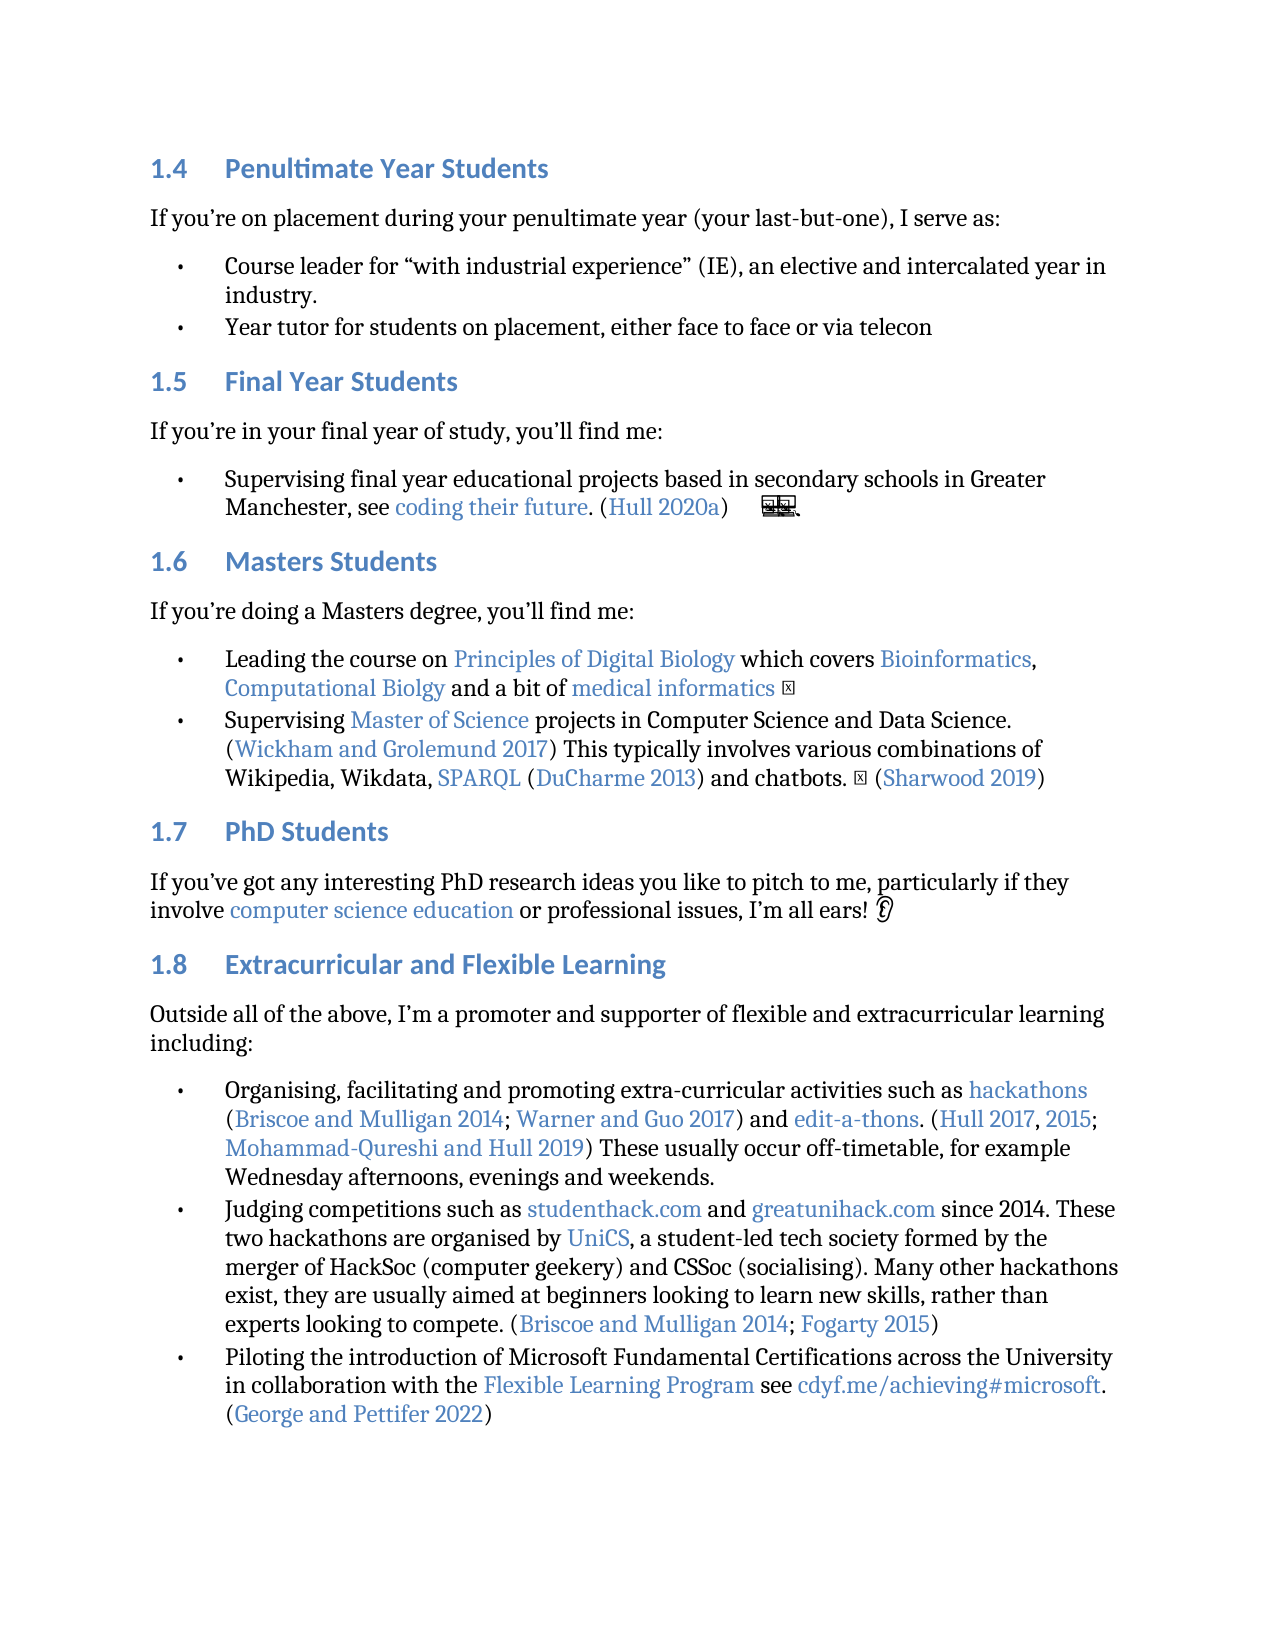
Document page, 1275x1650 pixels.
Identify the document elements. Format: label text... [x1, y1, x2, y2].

text If you’ve got any interesting PhD research ideas you like to pitch to me, particularly if they involve computer science education or professional issues, I’m all ears! 👂 [150, 867, 1125, 925]
list Supervising Master of Science projects in Computer Science and Data Science. (Wickham and Grolemund 2017) This typically involves various combinations of Wikipedia, Wikdata, SPARQL (DuCharme 2013) and chatbots. 🤖 (Sharwood 2019) [175, 706, 1125, 792]
text If you’re on placement during your penultimate year (your last-but-one), I serve as: [150, 204, 1125, 233]
subtitle 1.7 PhD Students [150, 813, 1125, 849]
text If you’re doing a Masters degree, you’ll find me: [150, 597, 1125, 626]
subtitle 1.5 Final Year Students [150, 363, 1125, 398]
list Course leader for “with industrial experience” (IE), an elective and intercalated year in industry. [175, 252, 1125, 309]
subtitle 1.8 Extracurricular and Flexible Learning [150, 946, 1125, 981]
subtitle 1.4 Penultimate Year Students [150, 150, 1125, 186]
list Supervising final year educational projects based in secondary schools in Greater Manchester, see coding their future. (Hull 2020a) 👩‍💻👨‍💻 [175, 464, 1125, 522]
list Organising, facilitating and promoting extra-curricular activities such as hackathons (Briscoe and Mulligan 2014; Warner and Guo 2017) and edit-a-thons. (Hull 2017, 2015; Mohammad-Qureshi and Hull 2019) These usually occur off-timetable, for example Wednesday afternoons, evenings and weekends. [175, 1076, 1125, 1191]
text If you’re in your final year of study, you’ll find me: [150, 417, 1125, 446]
subtitle 1.6 Masters Students [150, 543, 1125, 578]
text Outside all of the above, I’m a promoter and supporter of flexible and extracurricular learning including: [150, 1000, 1125, 1058]
list Year tutor for students on placement, either face to face or via telecon [175, 313, 1125, 342]
list Piloting the introduction of Microsoft Fundamental Certifications across the University in collaboration with the Flexible Learning Program see cdyf.me/achieving#microsoft. (George and Pettifer 2022) [175, 1343, 1125, 1429]
list Leading the course on Principles of Digital Biology which covers Bioinformatics, Computational Biolgy and a bit of medical informatics 🧬 [175, 645, 1125, 702]
list Judging competitions such as studenthack.com and greatunihack.com since 2014. These two hackathons are organised by UniCS, a student-led tech society formed by the merger of HackSoc (computer geekery) and CSSoc (socialising). Many other hackathons exist, they are usually aimed at beginners looking to learn new skills, rather than experts looking to compete. (Briscoe and Mulligan 2014; Fogarty 2015) [175, 1195, 1125, 1339]
